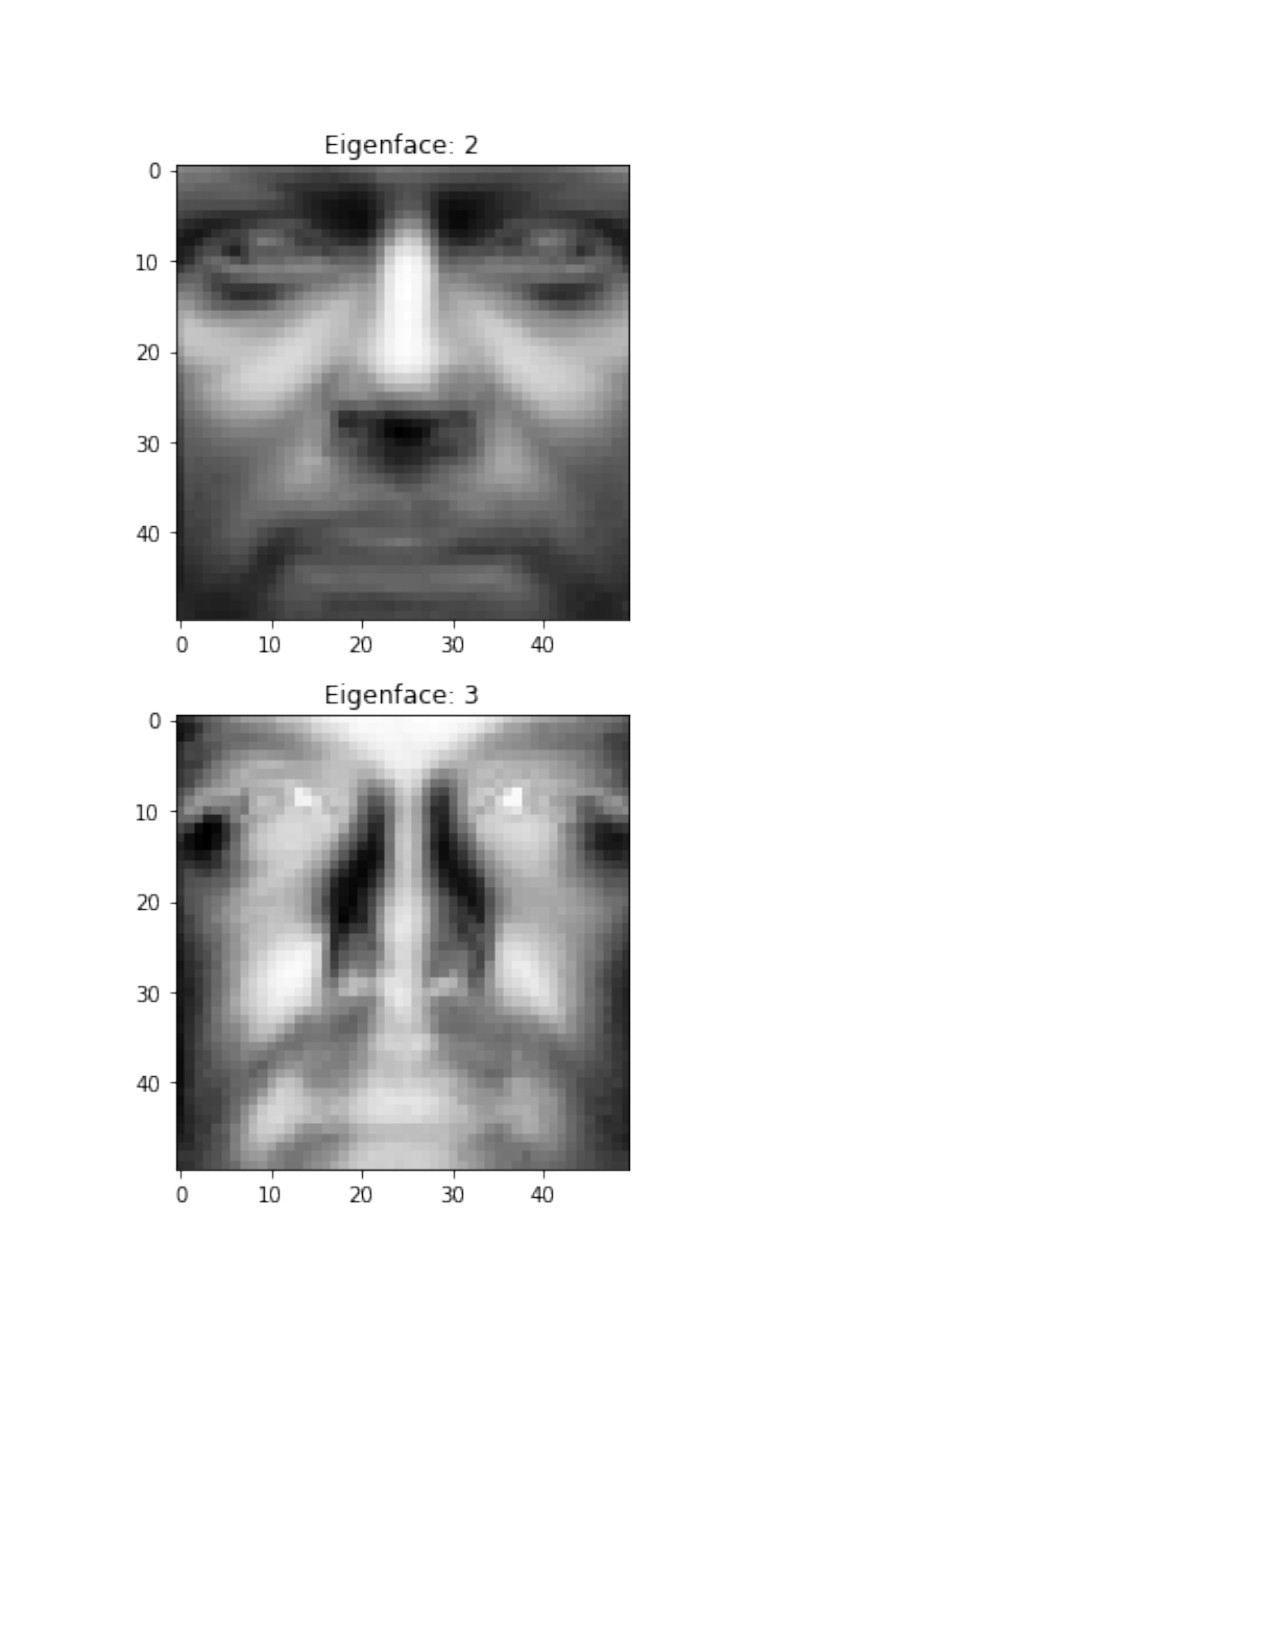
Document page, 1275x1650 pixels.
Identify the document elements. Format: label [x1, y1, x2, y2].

picture [120, 120, 652, 1220]
